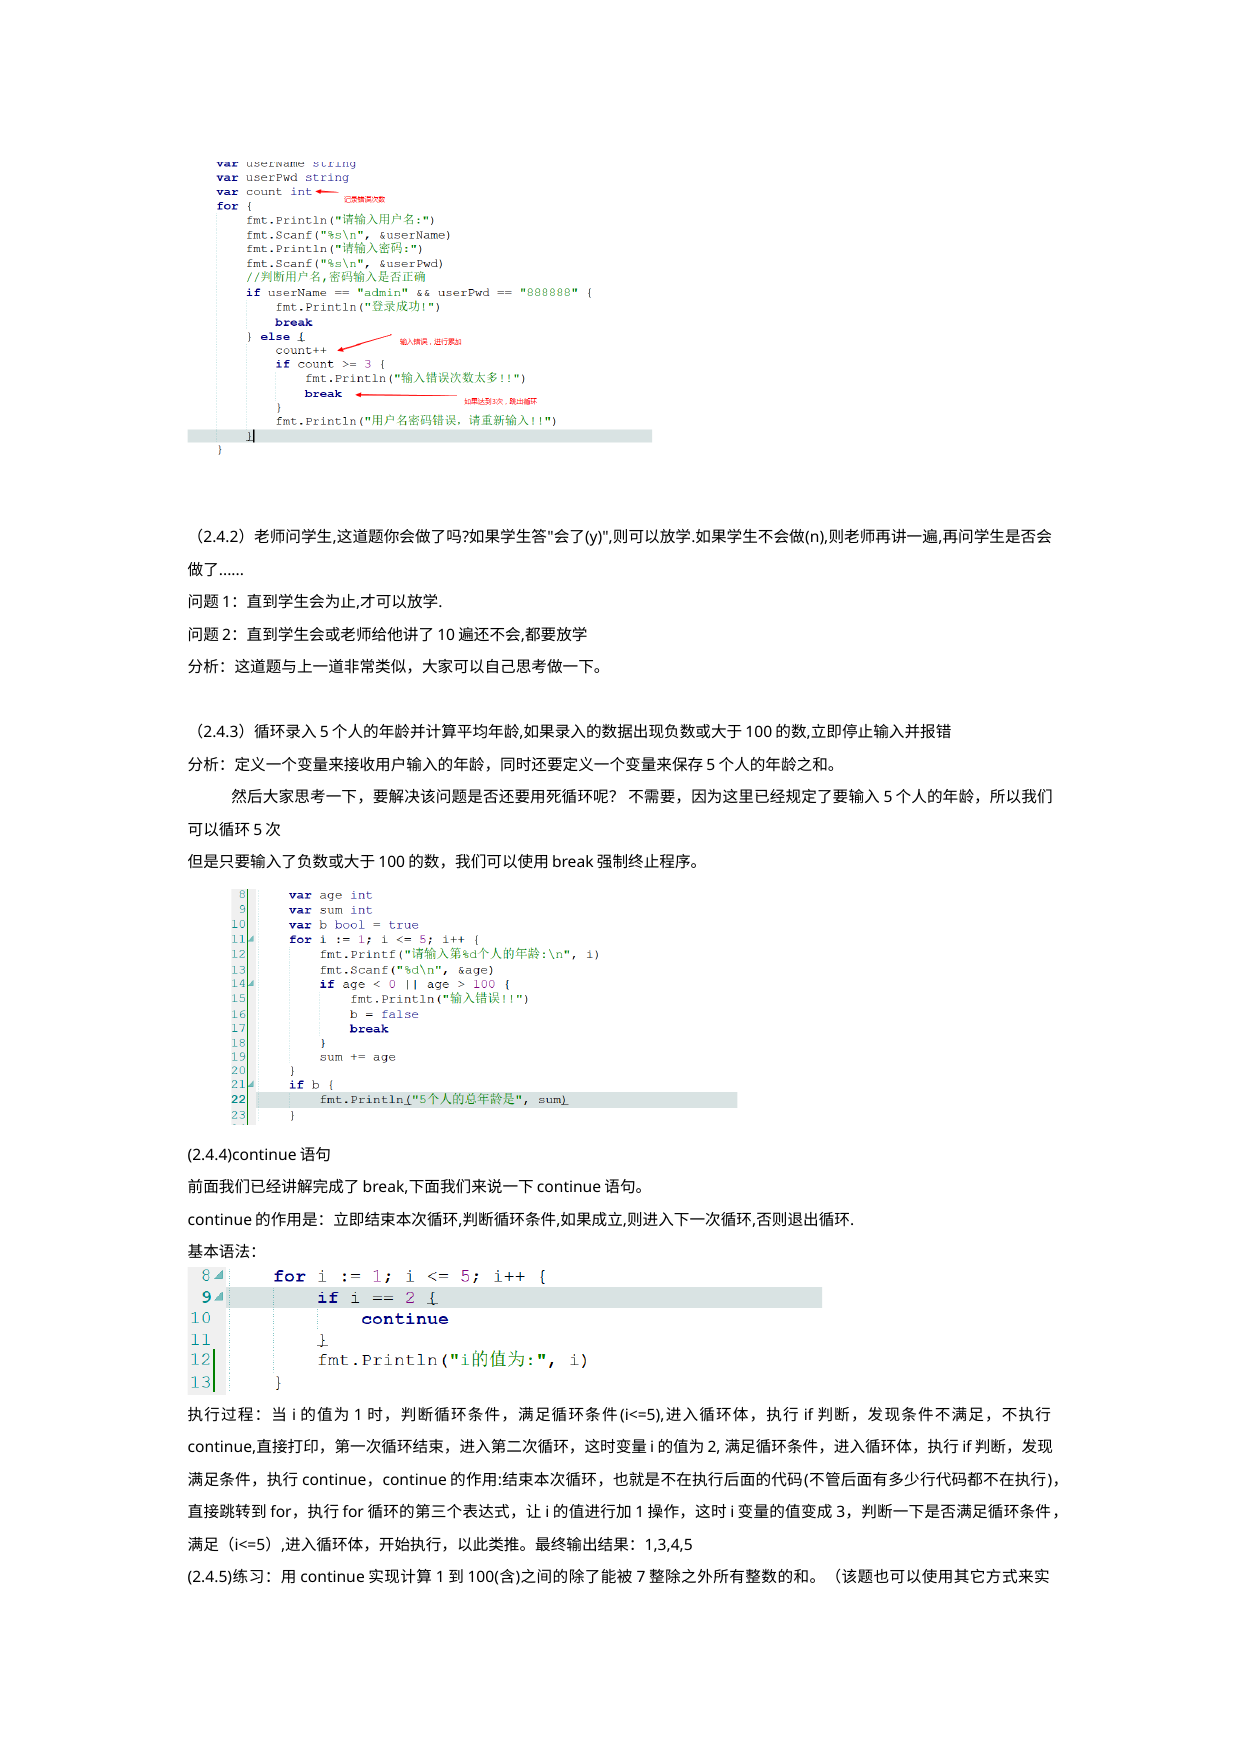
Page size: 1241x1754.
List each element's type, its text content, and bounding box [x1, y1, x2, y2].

text 分析：这道题与上一道非常类似，大家可以自己思考做一下。 [187, 649, 1053, 682]
text continue的作用是：立即结束本次循环,判断循环条件,如果成立,则进入下一次循环,否则退出循环. [187, 1202, 1053, 1234]
text 基本语法： [187, 1234, 1053, 1267]
picture [187, 1267, 823, 1395]
text (2.4.4)continue语句 [187, 1137, 1053, 1169]
picture [231, 889, 738, 1125]
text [187, 1559, 1053, 1592]
text 前面我们已经讲解完成了break,下面我们来说一下continue语句。 [187, 1169, 1053, 1202]
text （2.4.2）老师问学生,这道题你会做了吗?如果学生答"会了(y)",则可以放学.如果学生不会做(n),则老师再讲一遍,再问学生是否会做了...... [187, 519, 1053, 584]
text 执行过程：当i的值为1时，判断循环条件，满足循环条件(i<=5),进入循环体，执行if判断，发现条件不满足，不执行continue,直接打印，第一次循环结束，进入第二次循环，这时变量i的值为2, 满足循环条件，进入循环体，执行if判断，发现满足条件，执行continue，continue的作用:结束本次循环，也就是不在执行后面的代码(不管后面有多少行代码都不在执行)，直接跳转到for，执行for循环的第三个表达式，让i的值进行加1操作，这时i变量的值变成3，判断一下是否满足循环条件，满足（i<=5）,进入循环体，开始执行，以此类推。最终输出结果：1,3,4,5 [187, 1397, 1053, 1559]
text 然后大家思考一下，要解决该问题是否还要用死循环呢？ 不需要，因为这里已经规定了要输入5个人的年龄，所以我们可以循环5次 [187, 779, 1053, 844]
text 问题1：直到学生会为止,才可以放学. [187, 584, 1053, 617]
text 问题2：直到学生会或老师给他讲了10遍还不会,都要放学 [187, 617, 1053, 649]
text 但是只要输入了负数或大于100的数，我们可以使用break强制终止程序。 [187, 844, 1053, 877]
picture [187, 162, 653, 463]
text （2.4.3）循环录入5个人的年龄并计算平均年龄,如果录入的数据出现负数或大于100的数,立即停止输入并报错 [187, 714, 1053, 747]
text 分析：定义一个变量来接收用户输入的年龄，同时还要定义一个变量来保存5个人的年龄之和。 [187, 747, 1053, 779]
